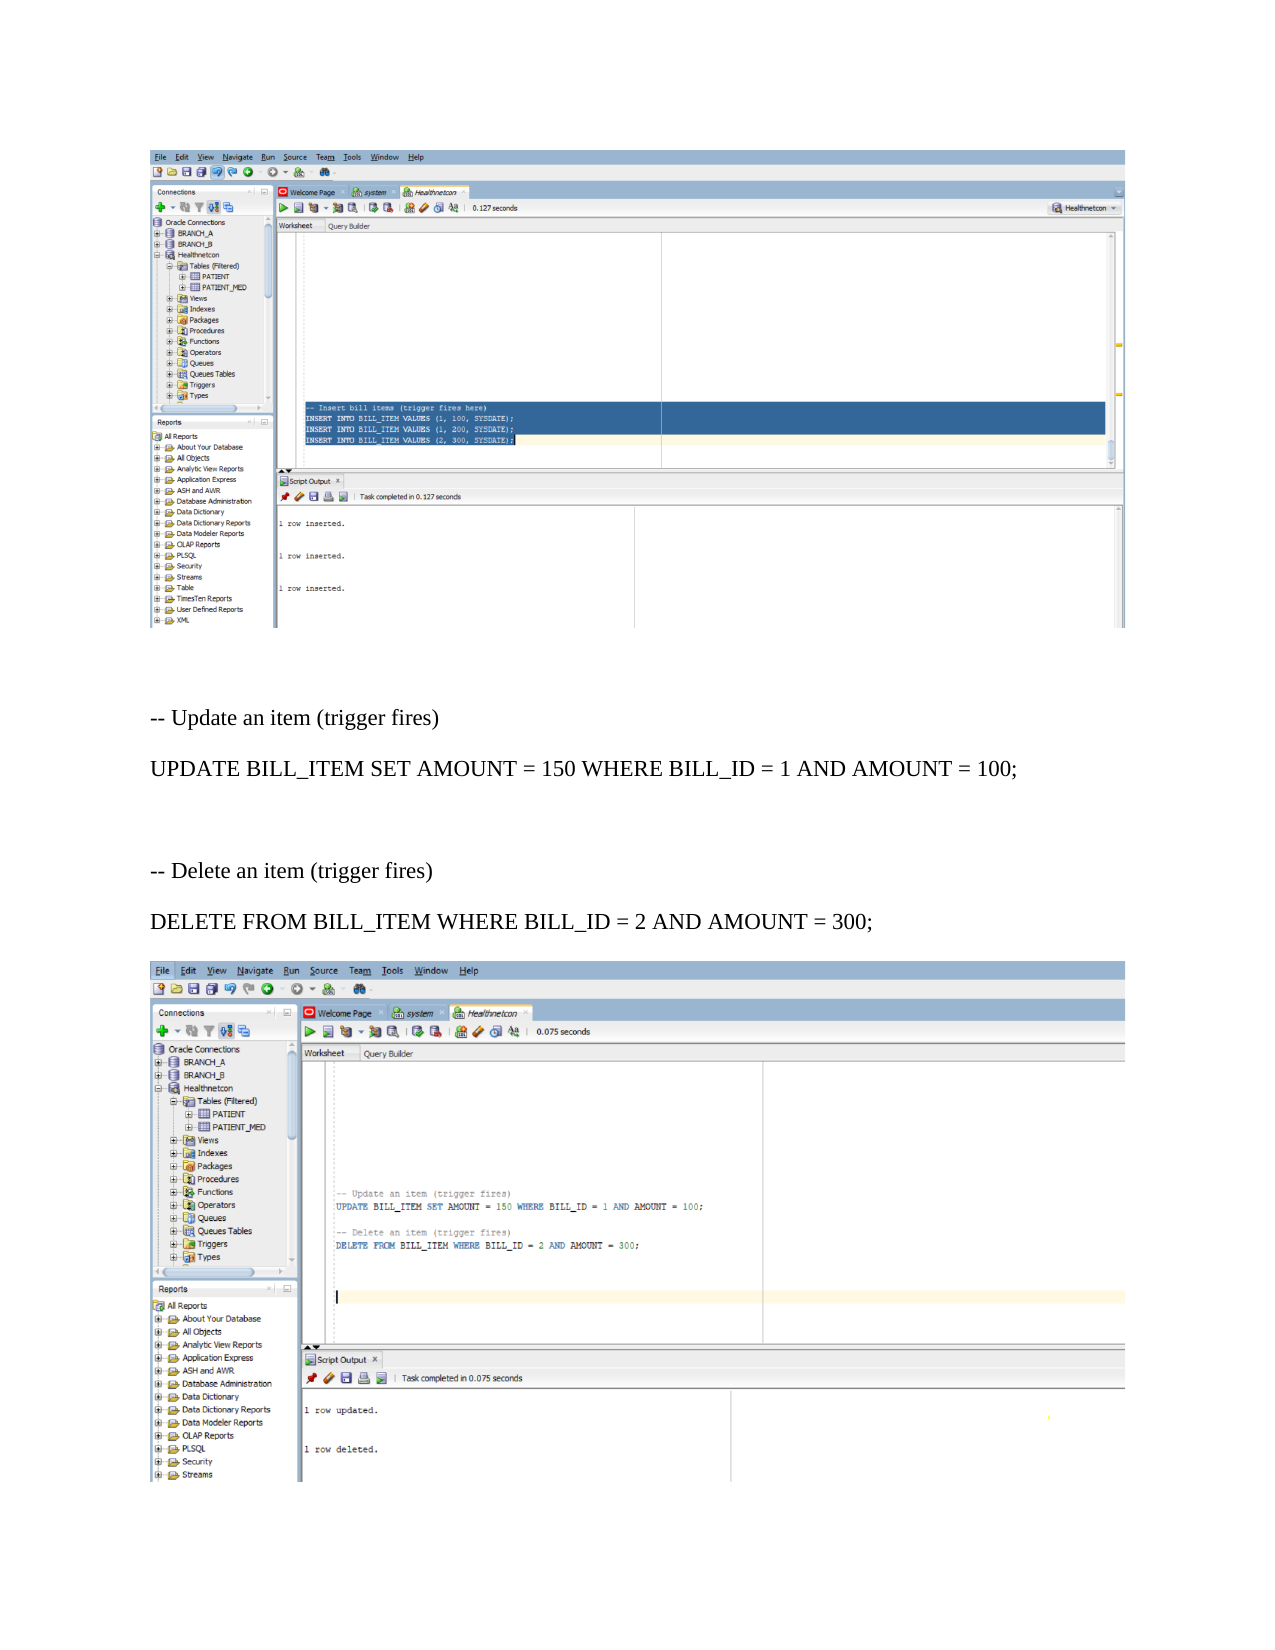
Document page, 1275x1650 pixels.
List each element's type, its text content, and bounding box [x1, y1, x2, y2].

picture [150, 150, 1125, 628]
text UPDATE BILL_ITEM SET AMOUNT = 150 WHERE BILL_ID = 1 AND AMOUNT = 100; [150, 755, 1125, 781]
text DELETE FROM BILL_ITEM WHERE BILL_ID = 2 AND AMOUNT = 300; [150, 908, 1125, 934]
text -- Delete an item (trigger fires) [150, 857, 1125, 883]
text -- Update an item (trigger fires) [150, 704, 1125, 730]
picture [150, 959, 1125, 1482]
